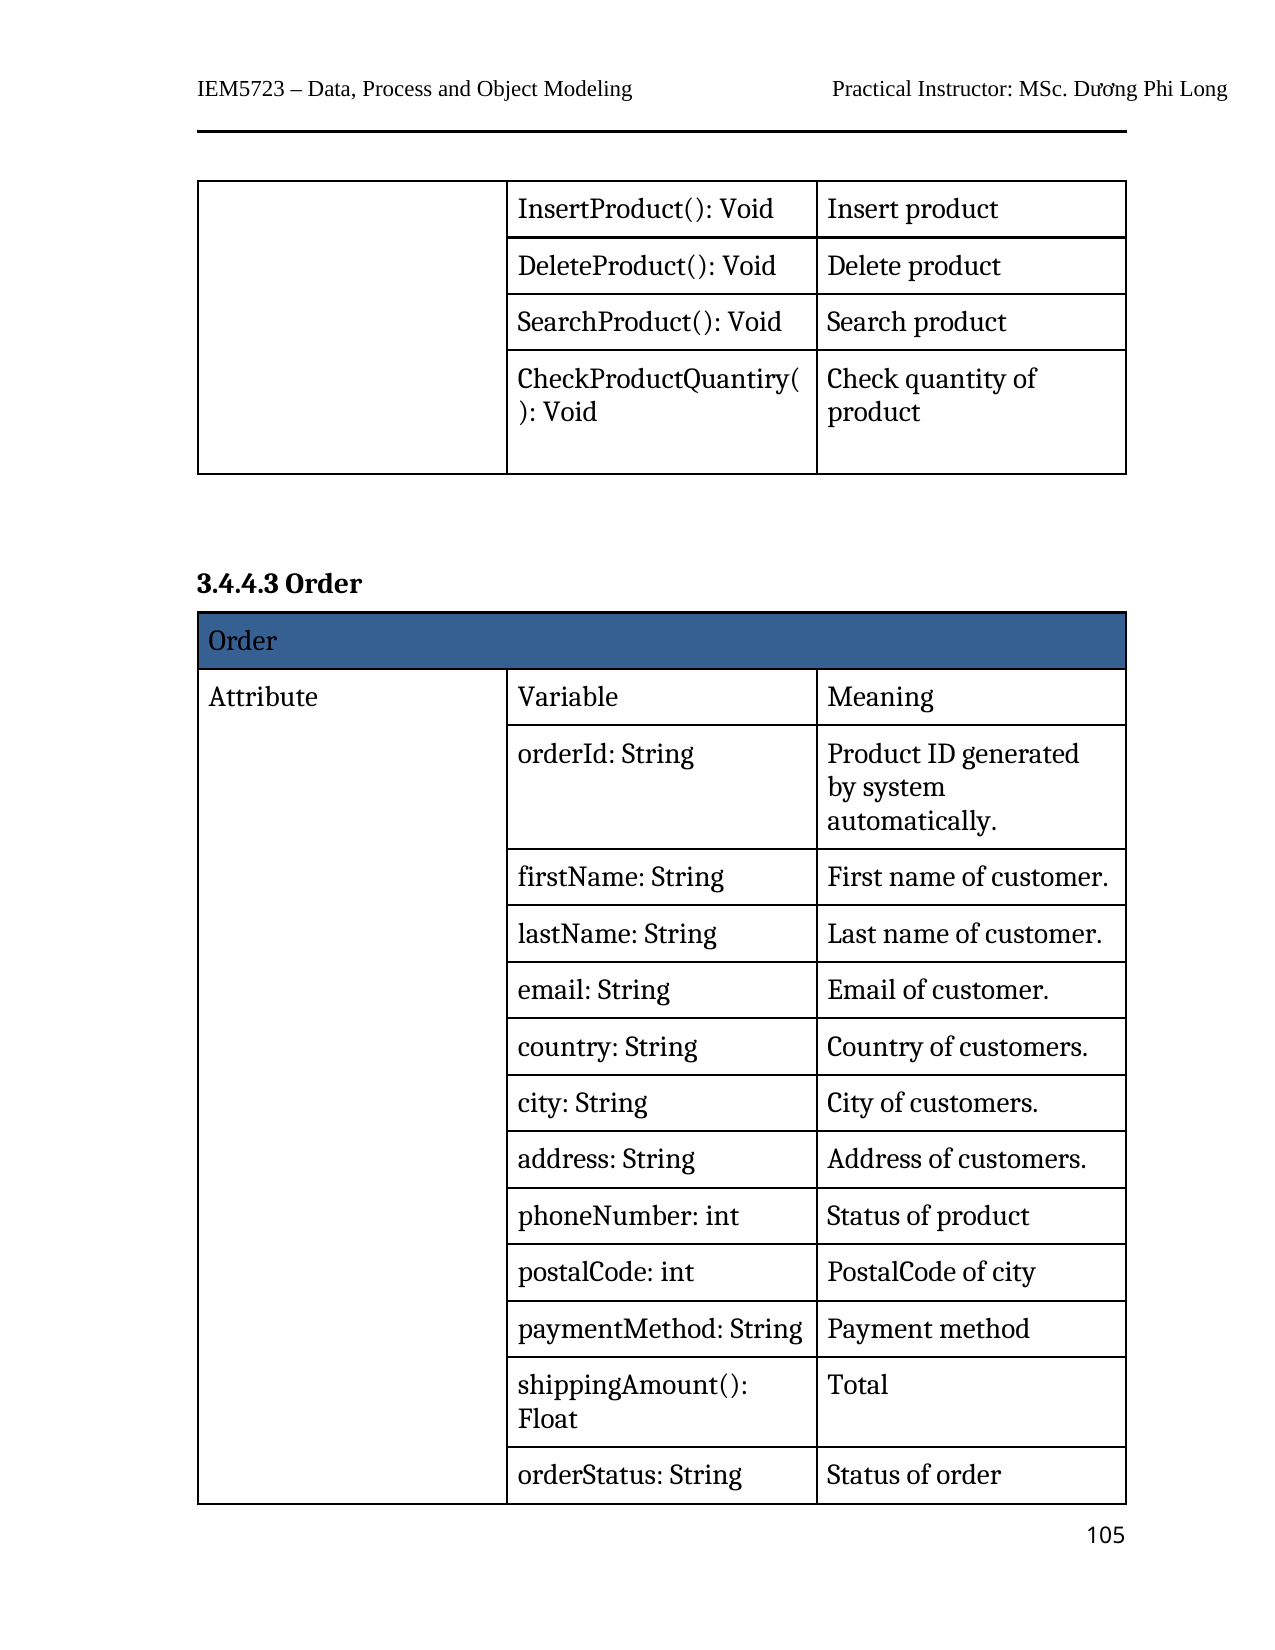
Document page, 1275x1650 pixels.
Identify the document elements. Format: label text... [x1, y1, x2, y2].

table_cell Country of customers. [818, 1019, 1125, 1074]
table_cell Product ID generated by system automatically. [818, 726, 1125, 848]
table_cell First name of customer. [818, 850, 1125, 904]
table_cell Variable [508, 670, 816, 724]
table_cell DeleteProduct(): Void [508, 239, 816, 293]
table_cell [818, 1448, 1125, 1502]
table_cell SearchProduct(): Void [508, 295, 816, 349]
table_cell orderId: String [508, 726, 816, 848]
table_cell Check quantity of product [818, 351, 1125, 473]
subtitle 3.4.4.3 Order [197, 567, 1125, 600]
table_cell Last name of customer. [818, 906, 1125, 961]
table_cell shippingAmount(): Float [508, 1358, 816, 1446]
table_cell firstName: String [508, 850, 816, 904]
table_cell Total [818, 1358, 1125, 1446]
table_cell phoneNumber: int [508, 1189, 816, 1243]
table_cell Payment method [818, 1302, 1125, 1356]
table_cell Search product [818, 295, 1125, 349]
table_cell Meaning [818, 670, 1125, 724]
table_cell Delete product [818, 239, 1125, 293]
table_cell Insert product [818, 182, 1125, 236]
table_cell orderStatus: String [508, 1448, 816, 1502]
table_cell CheckProductQuantiry(): Void [508, 351, 816, 473]
table_cell Attribute [199, 670, 506, 1502]
table_cell Status of product [818, 1189, 1125, 1243]
table_cell email: String [508, 963, 816, 1017]
table_cell InsertProduct(): Void [508, 182, 816, 236]
table_cell city: String [508, 1076, 816, 1130]
table_header Order [199, 614, 1125, 668]
table_cell postalCode: int [508, 1245, 816, 1299]
table_cell PostalCode of city [818, 1245, 1125, 1299]
table_cell Address of customers. [818, 1132, 1125, 1187]
table_cell address: String [508, 1132, 816, 1187]
table_cell country: String [508, 1019, 816, 1074]
table_cell paymentMethod: String [508, 1302, 816, 1356]
table_cell Email of customer. [818, 963, 1125, 1017]
table_cell City of customers. [818, 1076, 1125, 1130]
table_cell lastName: String [508, 906, 816, 961]
